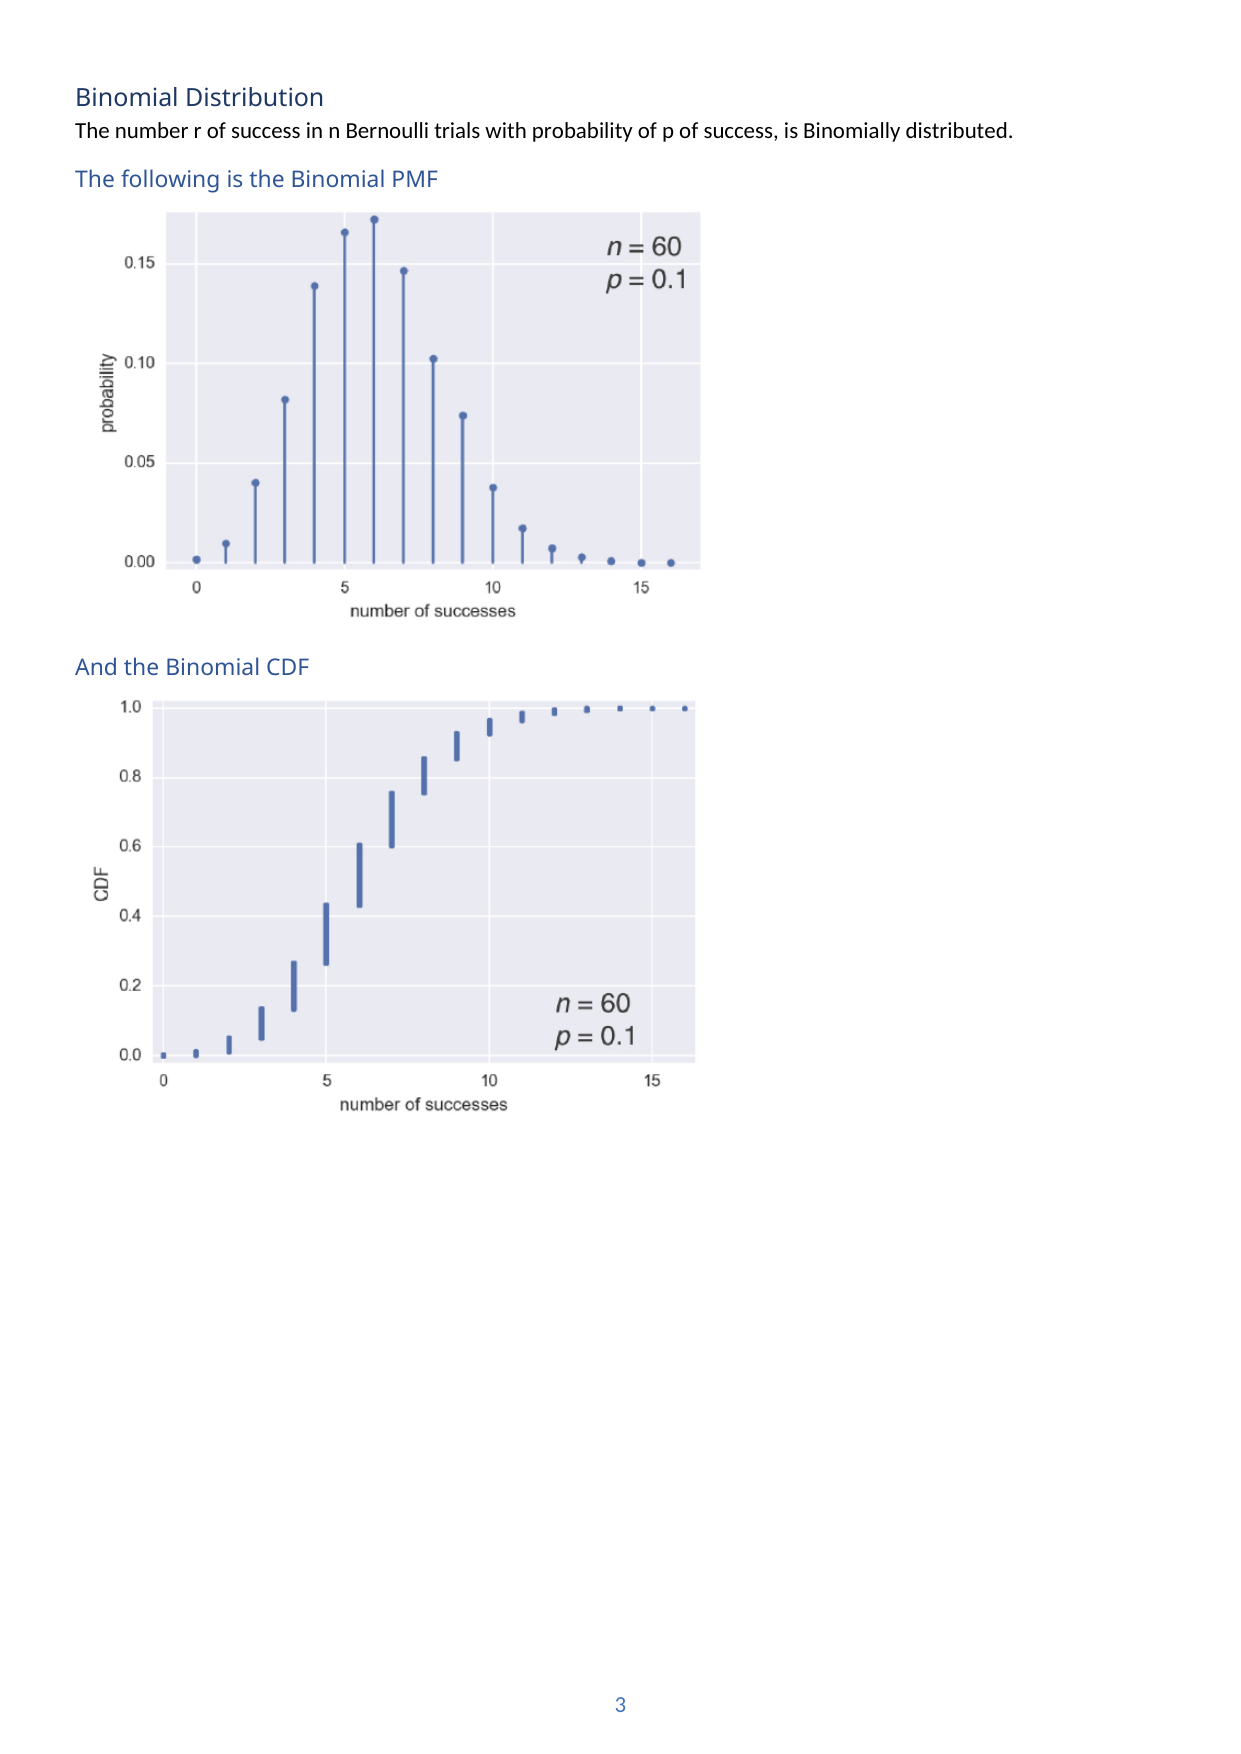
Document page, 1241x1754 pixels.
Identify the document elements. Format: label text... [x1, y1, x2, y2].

subtitle And the Binomial CDF [75, 651, 1165, 682]
text The number r of success in n Bernoulli trials with probability of p of success, is Binomially distributed. [75, 116, 1165, 144]
subtitle Binomial Distribution [75, 79, 1165, 113]
picture [75, 684, 749, 1128]
picture [75, 196, 765, 632]
subtitle The following is the Binomial PMF [75, 163, 1165, 194]
